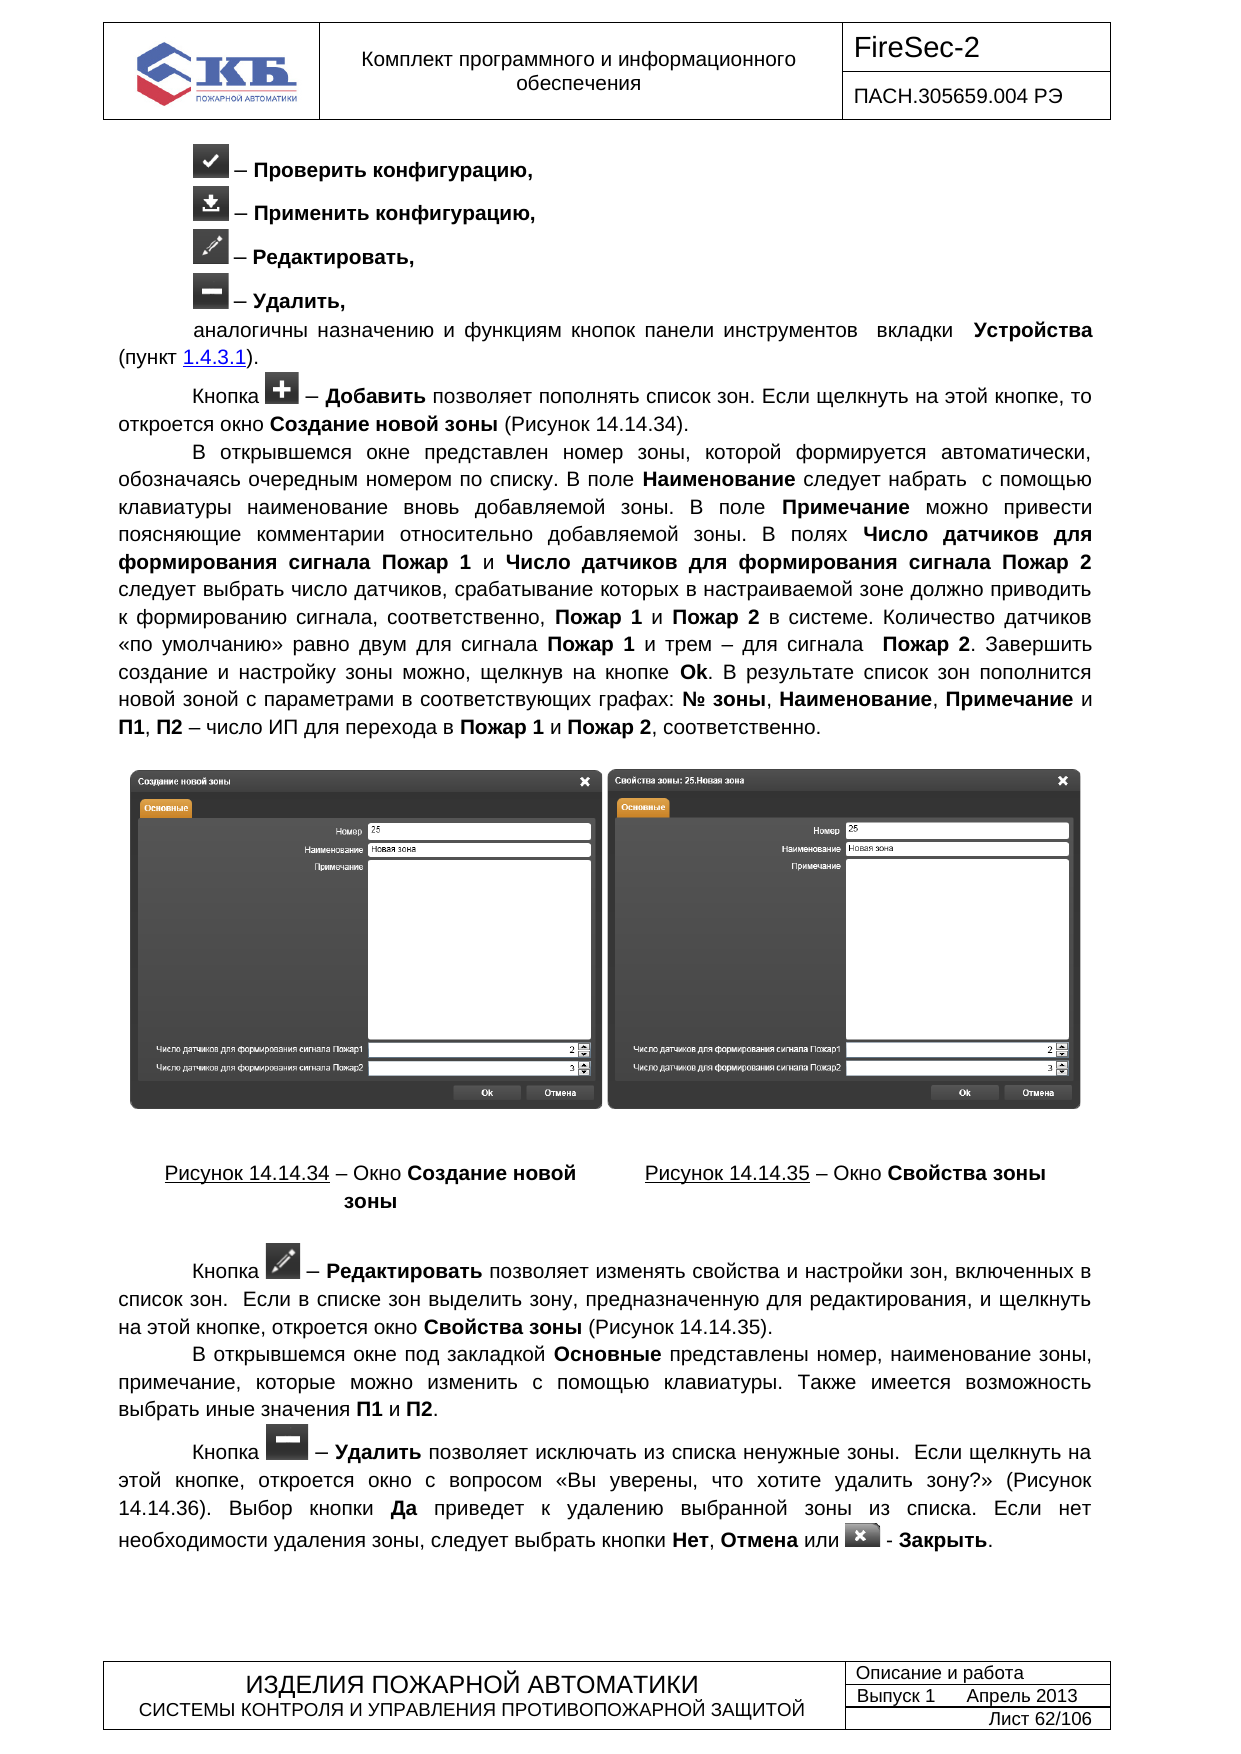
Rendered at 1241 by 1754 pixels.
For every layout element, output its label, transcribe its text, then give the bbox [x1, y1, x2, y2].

picture [607, 769, 1081, 1109]
table_header Рисунок 14.14.35 – Окно Свойства зоны [608, 1161, 1083, 1216]
list – Удалить, [118, 273, 1092, 313]
list Кнопка – Добавить позволяет пополнять список зон. Если щелкнуть на этой кнопке, то откроется окно Создание новой зоны (Рисунок 14.14.34). [118, 373, 1092, 436]
list Кнопка – Удалить позволяет исключать из списка ненужные зоны. Если щелкнуть на этой кнопке, откроется окно с вопросом «Вы уверены, что хотите удалить зону?» (Рисунок 14.14.36). Выбор кнопки Да приведет к удалению выбранной зоны из списка. Если нет необходимости удаления зоны, следует выбрать кнопки Нет, Отмена или - Закрыть. [118, 1424, 1092, 1551]
picture [265, 372, 299, 404]
picture [193, 144, 229, 178]
picture [133, 34, 310, 115]
list – Применить конфигурацию, [118, 186, 1092, 225]
picture [193, 273, 229, 309]
list В открывшемся окне под закладкой Основные представлены номер, наименование зоны, примечание, которые можно изменить с помощью клавиатуры. Также имеется возможность выбрать иные значения П1 и П2. [118, 1342, 1092, 1421]
picture [845, 1523, 881, 1547]
picture [193, 229, 229, 264]
picture [130, 770, 603, 1109]
picture [193, 186, 229, 221]
picture [266, 1424, 309, 1460]
list – Проверить конфигурацию, [118, 144, 1092, 182]
table_header Рисунок 14.14.34 – Окно Создание новой зоны [133, 1161, 608, 1216]
picture [265, 1243, 301, 1279]
list Кнопка – Редактировать позволяет изменять свойства и настройки зон, включенных в список зон. Если в списке зон выделить зону, предназначенную для редактирования, и щелкнуть на этой кнопке, откроется окно Свойства зоны (Рисунок 14.14.35). [118, 1244, 1092, 1338]
list – Редактировать, [118, 229, 1092, 269]
list аналогичны назначению и функциям кнопок панели инструментов вкладки Устройства (пункт 1.4.3.1). [118, 318, 1092, 369]
list В открывшемся окне представлен номер зоны, которой формируется автоматически, обозначаясь очередным номером по списку. В поле Наименование следует набрать с помощью клавиатуры наименование вновь добавляемой зоны. В поле Примечание можно привести поясняющие комментарии относительно добавляемой зоны. В полях Число датчиков для формирования сигнала Пожар 1 и Число датчиков для формирования сигнала Пожар 2 следует выбрать число датчиков, срабатывание которых в настраиваемой зоне должно приводить к формированию сигнала, соответственно, Пожар 1 и Пожар 2 в системе. Количество датчиков «по умолчанию» равно двум для сигнала Пожар 1 и трем – для сигнала Пожар 2. Завершить создание и настройку зоны можно, щелкнув на кнопке Ok. В результате список зон пополнится новой зоной с параметрами в соответствующих графах: № зоны, Наименование, Примечание и П1, П2 – число ИП для перехода в Пожар 1 и Пожар 2, соответственно. [118, 440, 1092, 739]
